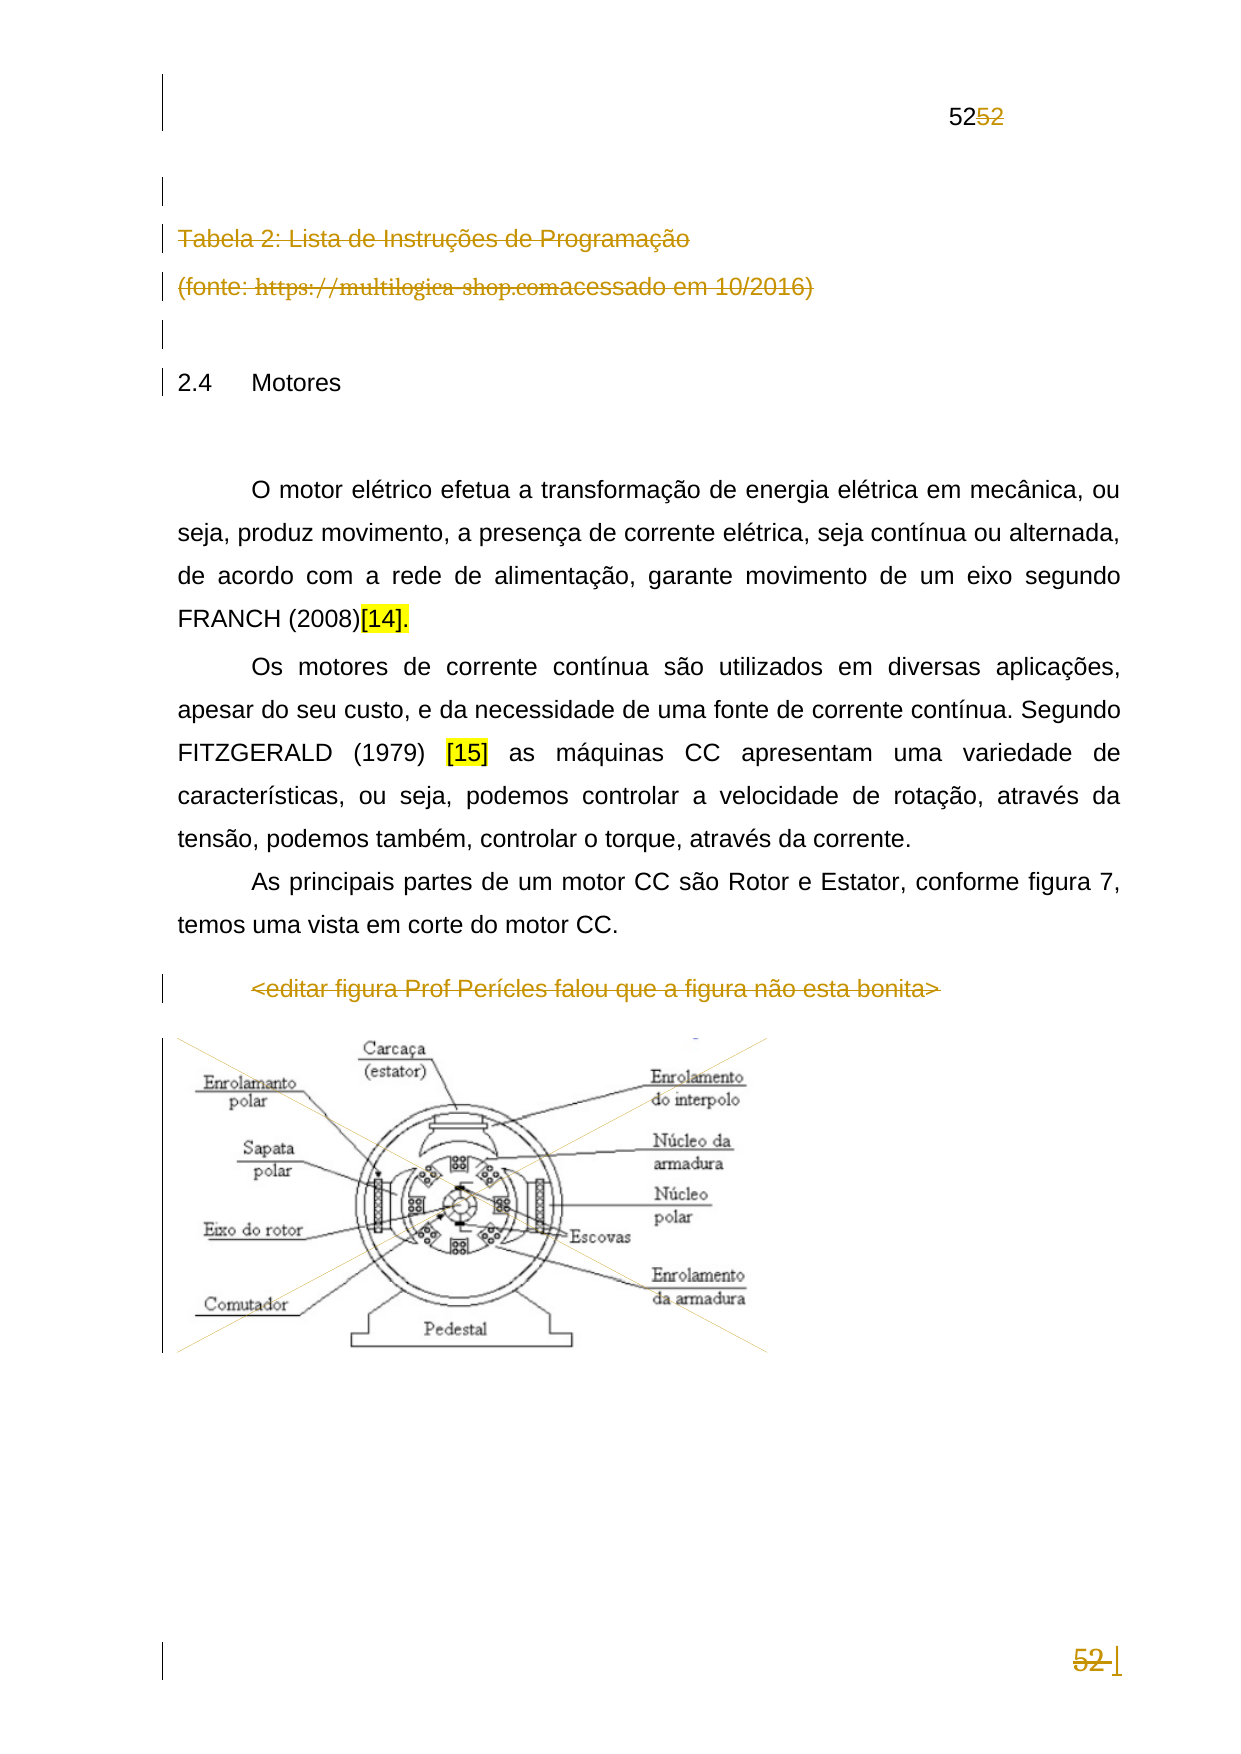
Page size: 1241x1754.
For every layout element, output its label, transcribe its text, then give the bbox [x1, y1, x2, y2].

picture [180, 1038, 765, 1194]
picture [177, 1039, 470, 1351]
subtitle 2.4 Motores [177, 368, 1122, 396]
text As principais partes de um motor CC são Rotor e Estator, conforme figura 7, temos uma vista em corte do motor CC. [177, 867, 1122, 939]
text O motor elétrico efetua a transformação de energia elétrica em mecânica, ou seja, produz movimento, a presença de corrente elétrica, seja contínua ou alternada, de acordo com a rede de alimentação, garante movimento de um eixo segundo FRANCH (2008)[14]. [177, 475, 1122, 633]
text Os motores de corrente contínua são utilizados em diversas aplicações, apesar do seu custo, e da necessidade de uma fonte de corrente contínua. Segundo FITZGERALD (1979) [15] as máquinas CC apresentam uma variedade de características, ou seja, podemos controlar a velocidade de rotação, através da tensão, podemos também, controlar o torque, através da corrente. [177, 651, 1122, 853]
picture [474, 1039, 768, 1352]
picture [179, 1196, 766, 1353]
